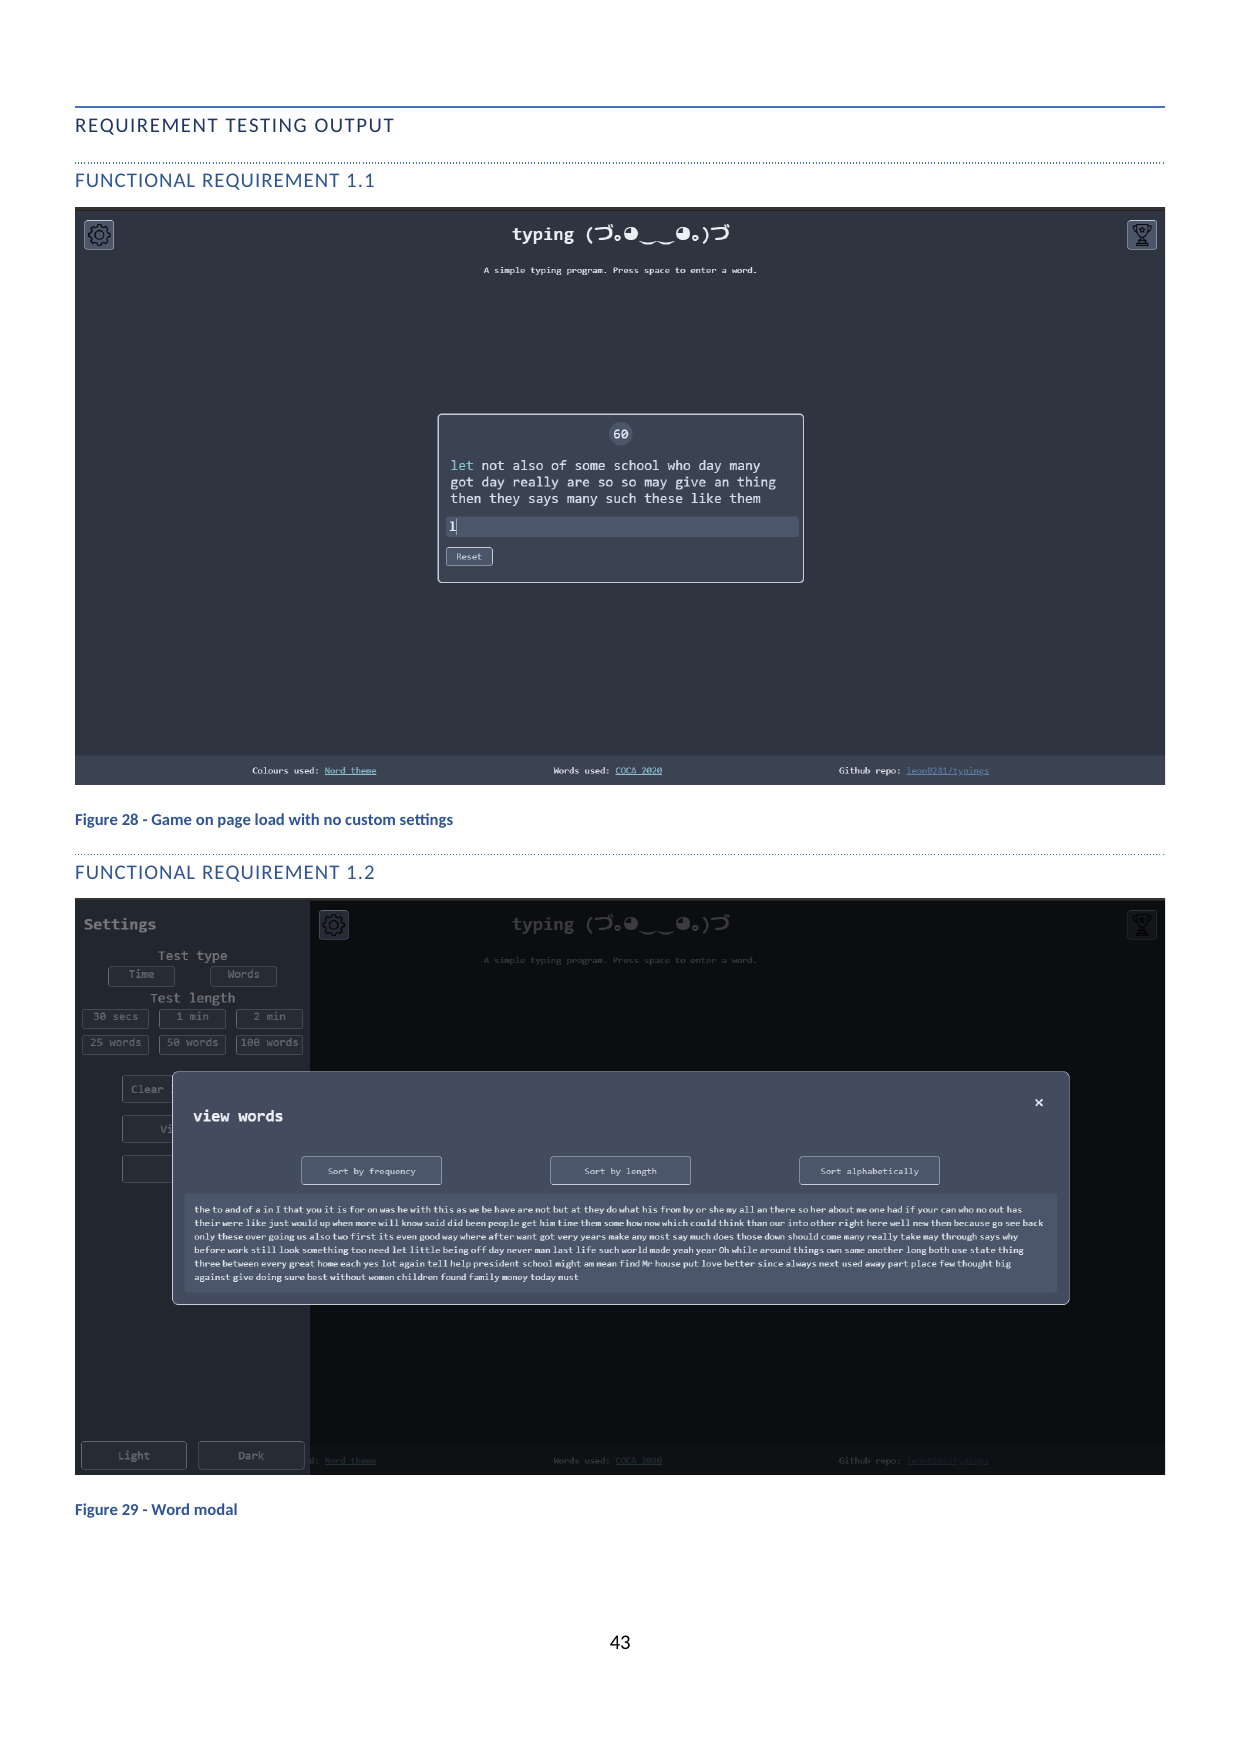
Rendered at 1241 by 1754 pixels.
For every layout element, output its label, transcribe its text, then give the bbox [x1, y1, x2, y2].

subtitle Functional requirement 1.1 [75, 162, 1165, 193]
picture [75, 207, 1166, 785]
subtitle Requirement testing output [75, 108, 1165, 137]
subtitle Functional requirement 1.2 [75, 853, 1165, 885]
picture [75, 898, 1166, 1475]
